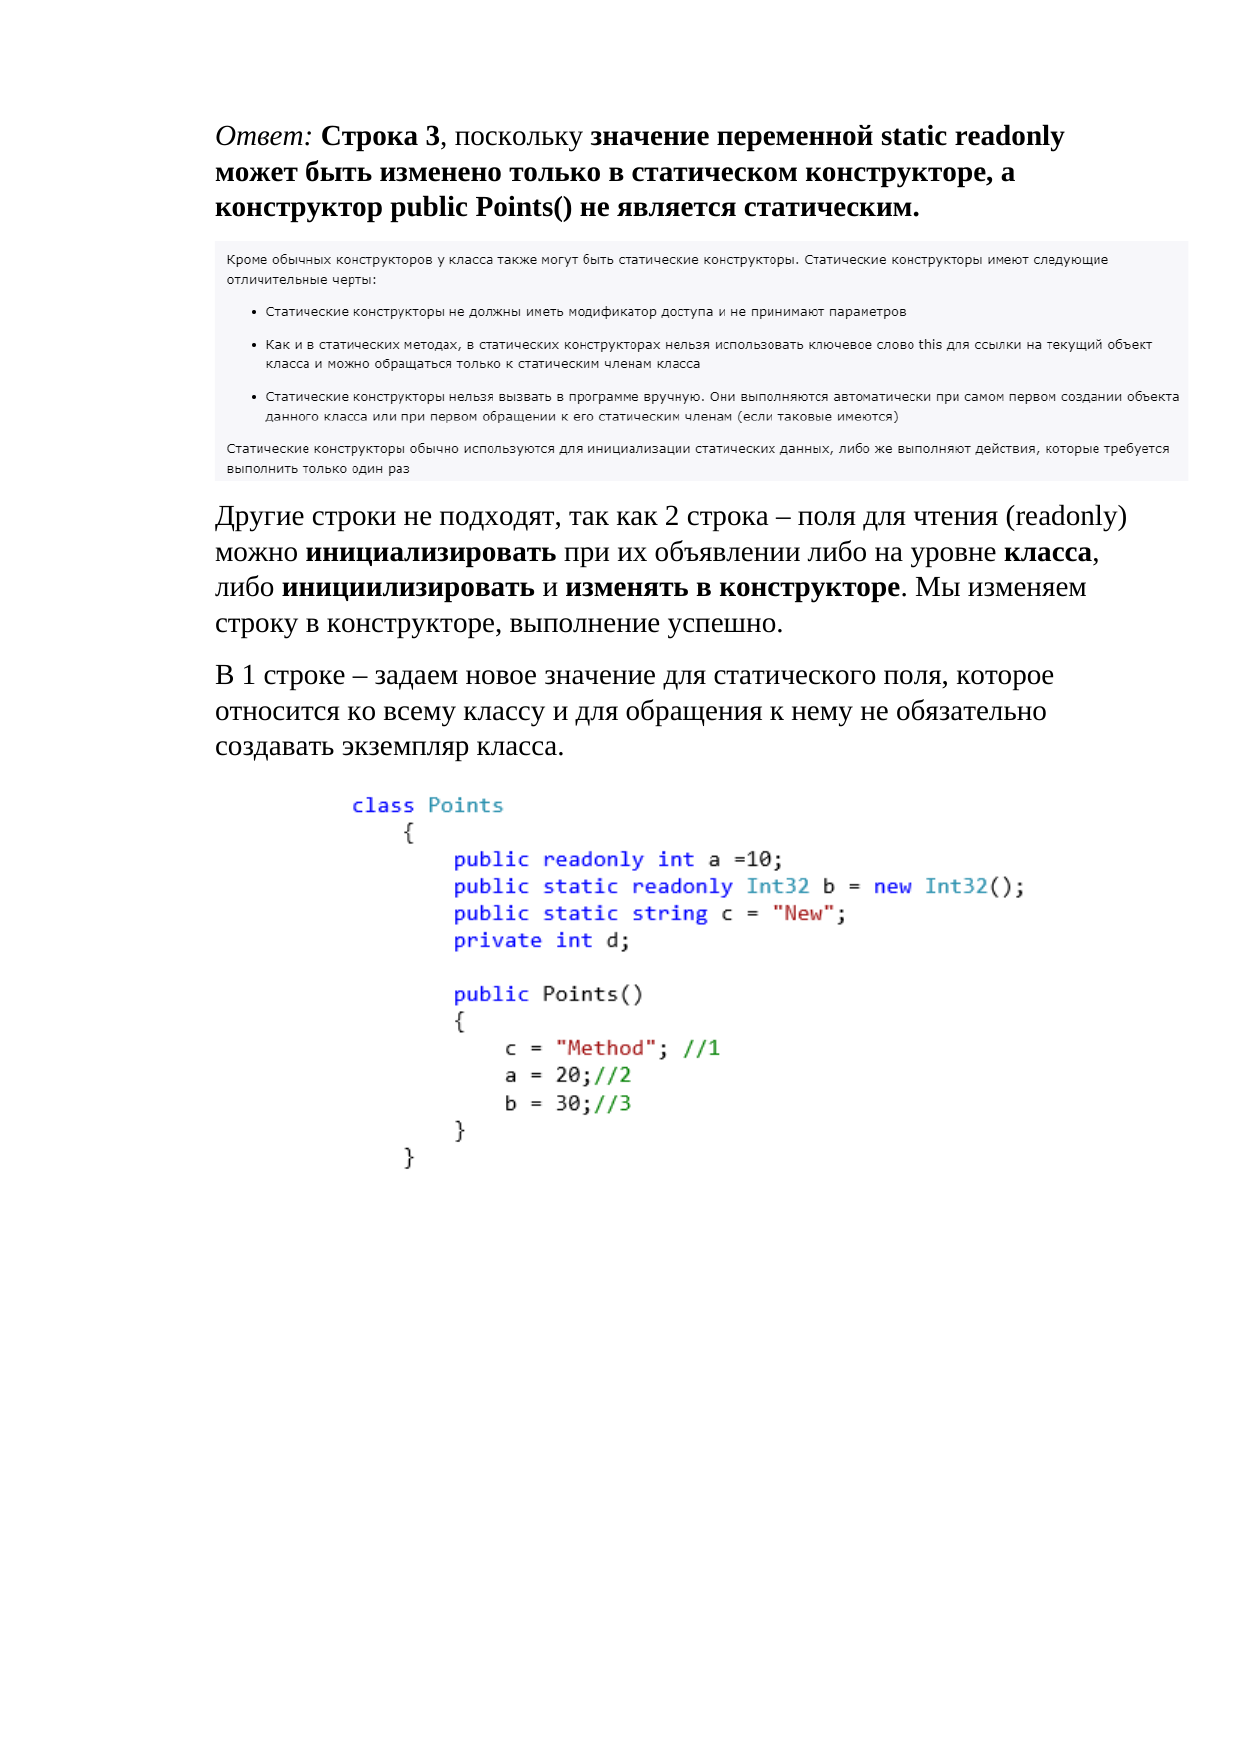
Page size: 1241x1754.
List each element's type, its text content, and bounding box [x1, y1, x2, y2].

text Другие строки не подходят, так как 2 строка – поля для чтения (readonly) можно инициализировать при их объявлении либо на уровне класса, либо инициилизировать и изменять в конструкторе. Мы изменяем строку в конструкторе, выполнение успешно. [215, 498, 1152, 638]
picture [214, 780, 1189, 1187]
text Ответ: Строка 3, поскольку значение переменной static readonly может быть изменено только в статическом конструкторе, а конструктор public Points() не является статическим. [215, 118, 1152, 223]
text В 1 строке – задаем новое значение для статического поля, которое относится ко всему классу и для обращения к нему не обязательно создавать экземпляр класса. [215, 657, 1152, 762]
picture [214, 241, 1189, 481]
